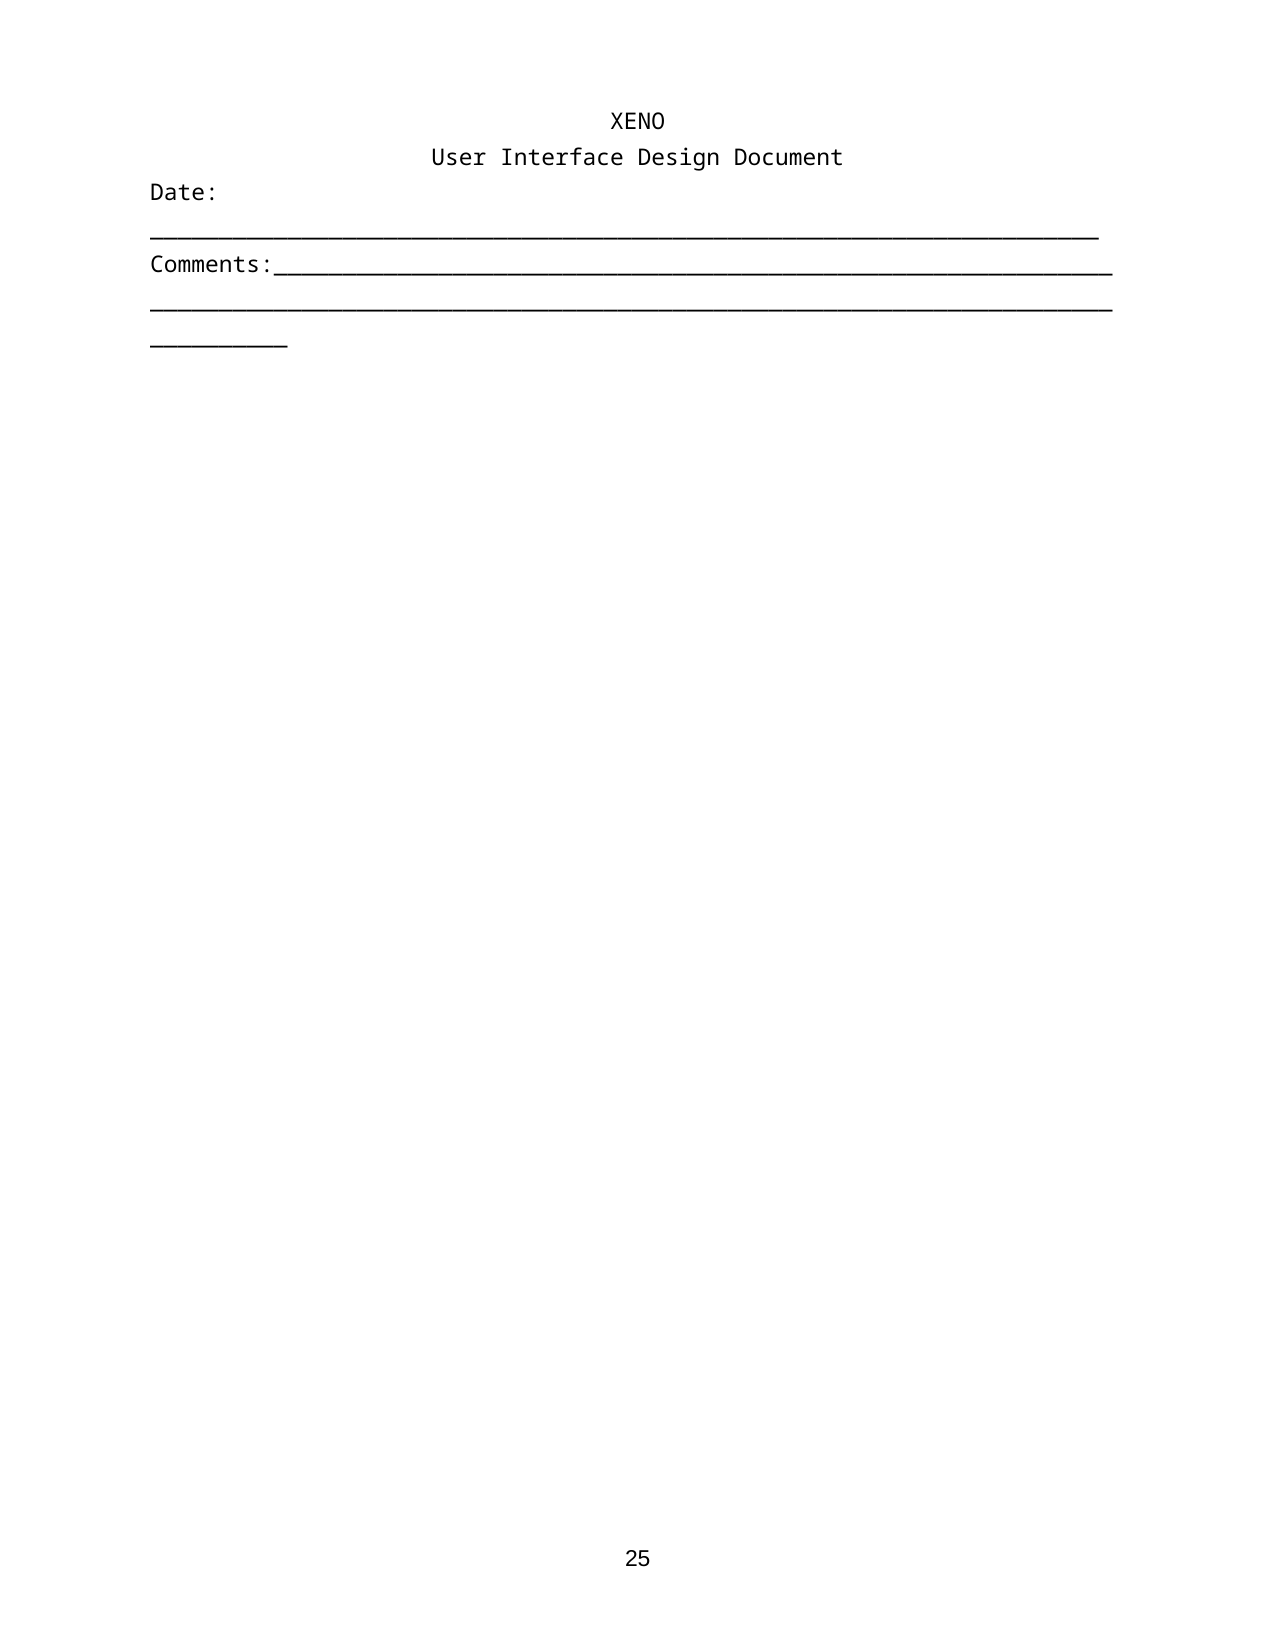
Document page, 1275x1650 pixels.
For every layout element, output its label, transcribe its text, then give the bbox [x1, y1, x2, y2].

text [150, 248, 1125, 351]
text Date: _____________________________________________________________________ [150, 176, 1125, 243]
